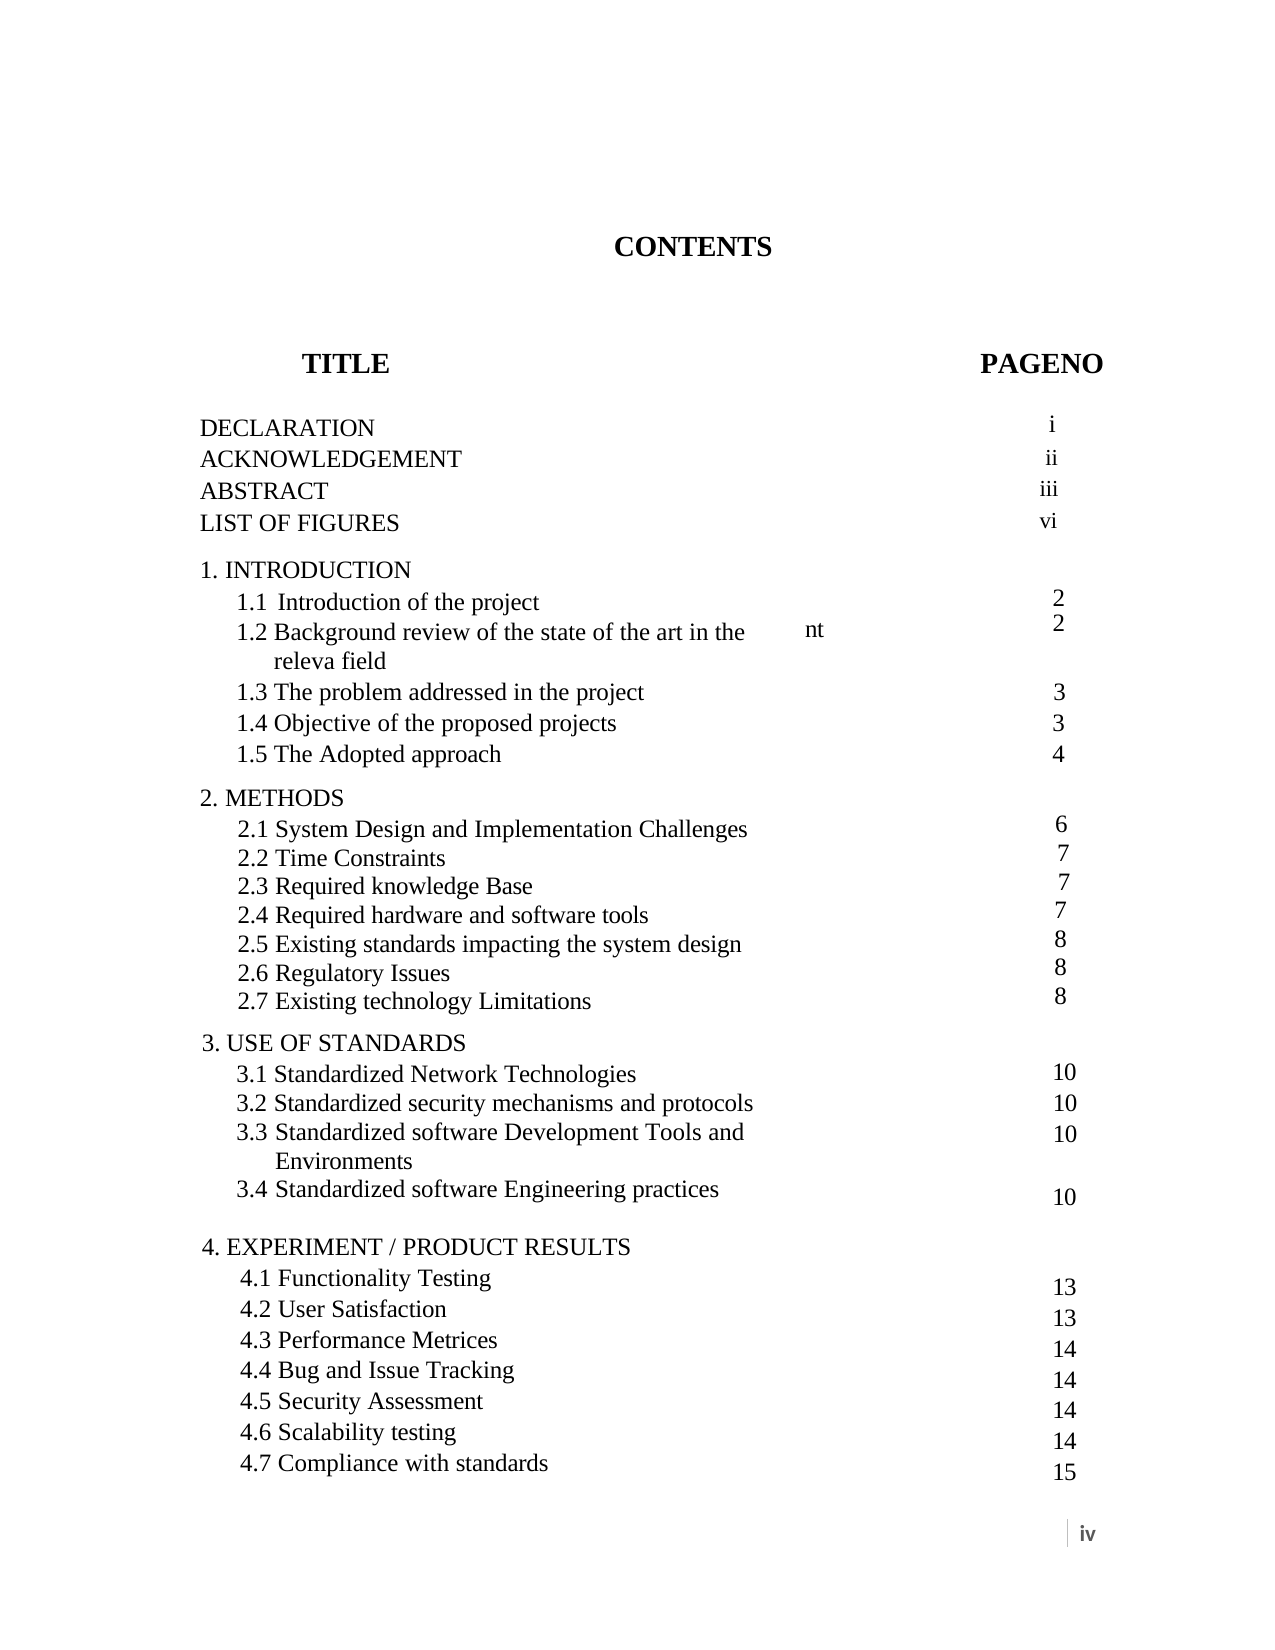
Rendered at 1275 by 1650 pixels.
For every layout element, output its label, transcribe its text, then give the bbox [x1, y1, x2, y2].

table_header PAGENO [805, 348, 1109, 380]
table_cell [194, 1020, 805, 1486]
table_cell LIST OF FIGURES [194, 507, 805, 539]
table_cell ABSTRACT [194, 476, 805, 507]
table_cell 6 7 7 7 8 8 8 [805, 774, 1109, 1019]
table_cell 2 nt 2 3 3 4 [805, 539, 1109, 774]
table_cell i [805, 380, 1109, 444]
table_cell vi [805, 507, 1109, 539]
table_cell iii [805, 476, 1109, 507]
table_header TITLE [194, 348, 805, 380]
table_cell INTRODUCTION Introduction of the project Background review of the state of the art in the releva field The problem addressed in the project Objective of the proposed projects The Adopted approach [194, 539, 805, 774]
table_cell DECLARATION [194, 380, 805, 444]
table_cell METHODS System Design and Implementation Challenges Time Constraints Required knowledge Base Required hardware and software tools Existing standards impacting the system design Regulatory Issues Existing technology Limitations [194, 774, 805, 1019]
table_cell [805, 1020, 1109, 1486]
subtitle CONTENTS [261, 229, 1125, 262]
table_cell ACKNOWLEDGEMENT [194, 444, 805, 476]
table_cell ii [805, 444, 1109, 476]
